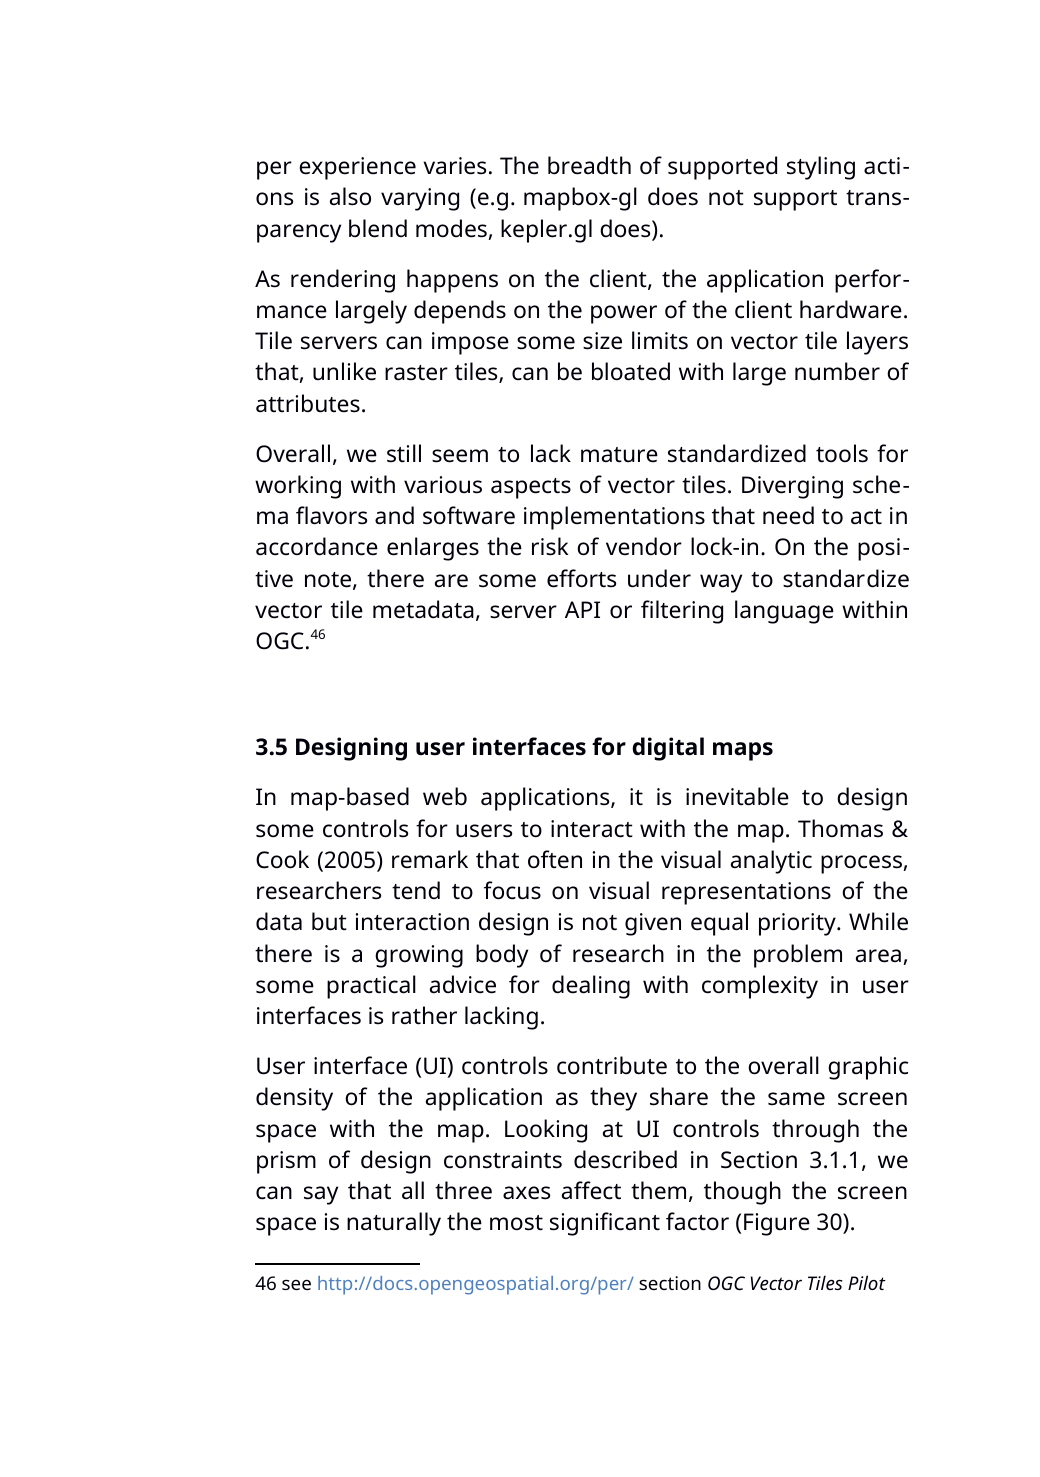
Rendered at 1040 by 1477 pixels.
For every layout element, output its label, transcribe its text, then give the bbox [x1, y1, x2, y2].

text User interface (UI) controls contribute to the overall graphic density of the application as they share the same screen space with the map. Looking at UI controls through the prism of design constraints described in Section 3.1.1, we can say that all three axes affect them, though the screen space is naturally the most significant factor (Figure 30). [255, 1050, 910, 1237]
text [255, 150, 910, 244]
text In map-based web applications, it is inevitable to design some controls for users to interact with the map. Thomas & Cook (2005) remark that often in the visual analytic process, researchers tend to focus on visual representations of the data but interaction design is not given equal priority. While there is a growing body of research in the problem area, some practical advice for dealing with complexity in user interfaces is rather lacking. [255, 781, 910, 1031]
text As rendering happens on the client, the application performance largely depends on the power of the client hardware. Tile servers can impose some size limits on vector tile layers that, unlike raster tiles, can be bloated with large number of attributes. [255, 262, 910, 419]
text Overall, we still seem to lack mature standardized tools for working with various aspects of vector tiles. Diverging schema flavors and software implementations that need to act in accordance enlarges the risk of vendor lock-in. On the positive note, there are some efforts under way to standardize vector tile metadata, server API or filtering language within OGC. [255, 437, 910, 656]
subtitle 3.5 Designing user interfaces for digital maps [255, 731, 910, 762]
